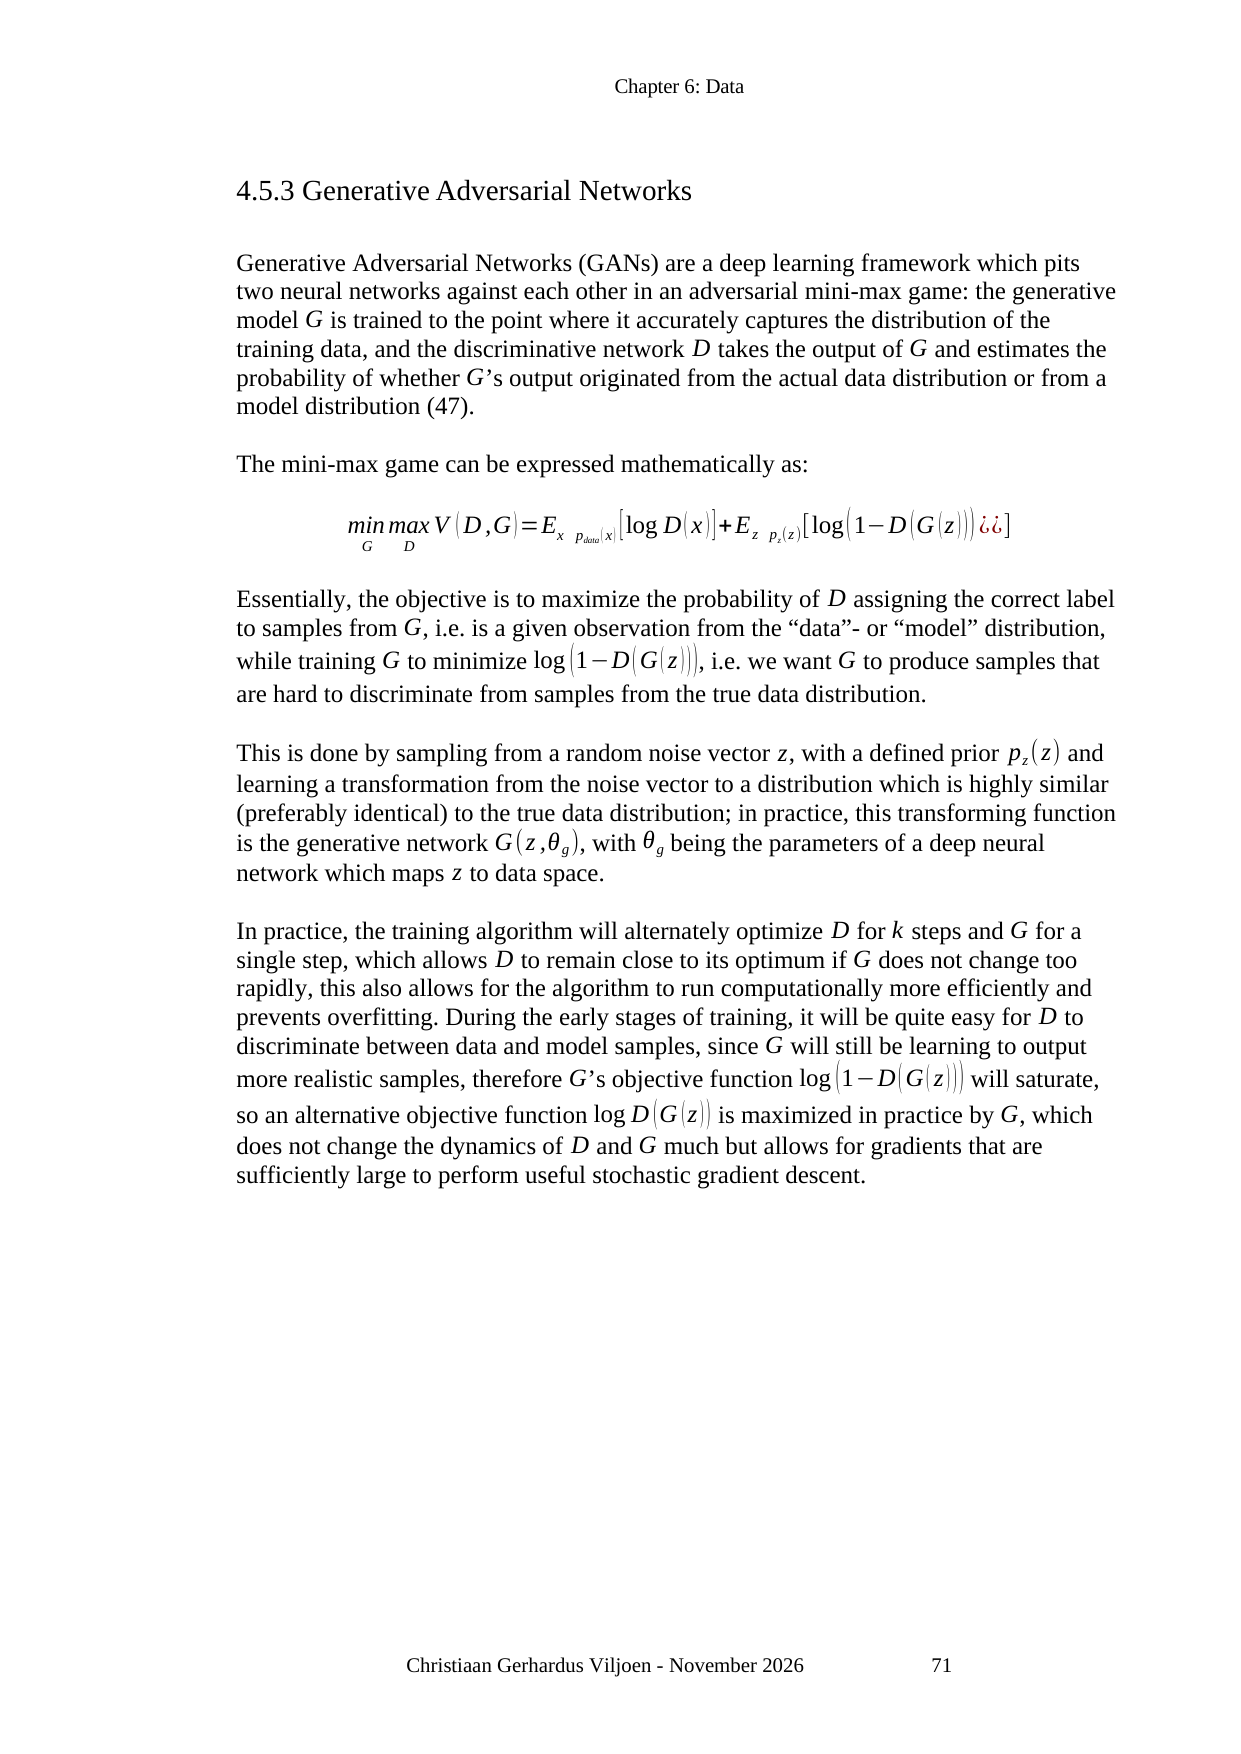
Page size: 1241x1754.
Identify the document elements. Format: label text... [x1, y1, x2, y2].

text Generative Adversarial Networks (GANs) are a deep learning framework which pits two neural networks against each other in an adversarial mini-max game: the generative model is trained to the point where it accurately captures the distribution of the training data, and the discriminative network takes the output of and estimates the probability of whether ’s output originated from the actual data distribution or from a model distribution . [236, 248, 1122, 420]
text In practice, the training algorithm will alternately optimize for steps and for a single step, which allows to remain close to its optimum if does not change too rapidly, this also allows for the algorithm to run computationally more efficiently and prevents overfitting. During the early stages of training, it will be quite easy for to discriminate between data and model samples, since will still be learning to output more realistic samples, therefore ’s objective function will saturate, so an alternative objective function is maximized in practice by , which does not change the dynamics of and much but allows for gradients that are sufficiently large to perform useful stochastic gradient descent. [236, 916, 1122, 1189]
text This is done by sampling from a random noise vector , with a defined prior and learning a transformation from the noise vector to a distribution which is highly similar (preferably identical) to the true data distribution; in practice, this transforming function is the generative network , with being the parameters of a deep neural network which maps to data space. [236, 737, 1122, 887]
text Essentially, the objective is to maximize the probability of assigning the correct label to samples from , i.e. is a given observation from the “data”- or “model” distribution, while training to minimize , i.e. we want to produce samples that are hard to discriminate from samples from the true data distribution. [236, 584, 1122, 708]
subtitle Generative Adversarial Networks [236, 173, 1122, 206]
text The mini-max game can be expressed mathematically as: [236, 449, 1122, 478]
